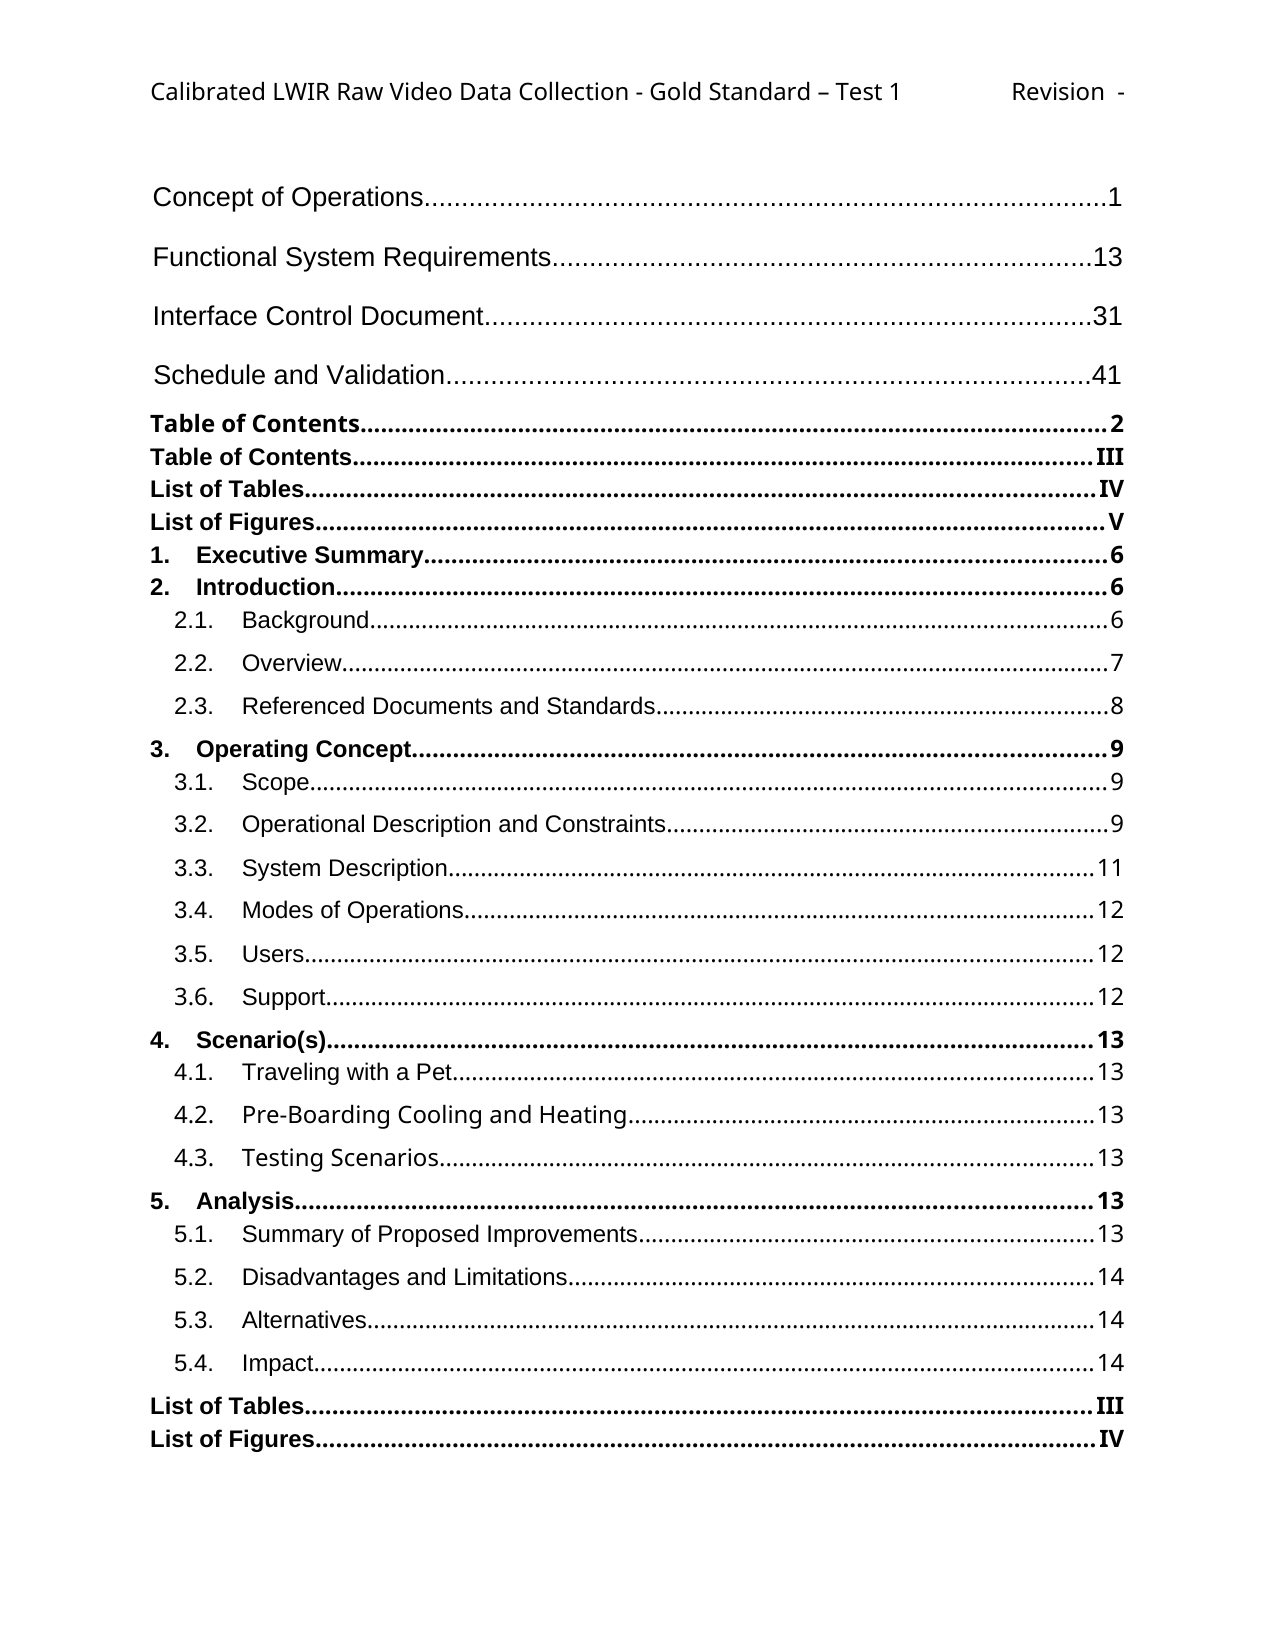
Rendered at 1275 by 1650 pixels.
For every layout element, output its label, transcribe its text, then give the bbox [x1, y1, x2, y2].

text 4.1. Traveling with a Pet 13 [174, 1055, 1125, 1088]
text 4.2. Pre-Boarding Cooling and Heating 13 [174, 1098, 1125, 1131]
text 5.1. Summary of Proposed Improvements 13 [174, 1217, 1125, 1249]
text Concept of Operations...........................................................................................1 Functional System Requirements........................................................................13 Interface Control Document.................................................................................31 Schedule and Validation......................................................................................41 [150, 150, 1125, 390]
text Table of Contents 2 [150, 407, 1125, 439]
text 2. Introduction 6 [150, 570, 1125, 603]
text 2.1. Background 6 [174, 603, 1125, 635]
text List of Figures IV [150, 1421, 1125, 1454]
text 5.2. Disadvantages and Limitations 14 [174, 1260, 1125, 1292]
text 3.4. Modes of Operations 12 [174, 893, 1125, 926]
text 5.4. Impact 14 [174, 1346, 1125, 1378]
text 3.1. Scope 9 [174, 764, 1125, 797]
text 3. Operating Concept 9 [150, 732, 1125, 764]
text List of Tables III [150, 1389, 1125, 1421]
text 5. Analysis 13 [150, 1184, 1125, 1217]
text 3.3. System Description 11 [174, 850, 1125, 883]
text 3.5. Users 12 [174, 936, 1125, 969]
text 4. Scenario(s) 13 [150, 1022, 1125, 1055]
text 3.2. Operational Description and Constraints 9 [174, 807, 1125, 840]
text 4.3. Testing Scenarios 13 [174, 1141, 1125, 1174]
text List of Figures V [150, 505, 1125, 537]
text Table of Contents III [150, 439, 1125, 472]
text 2.3. Referenced Documents and Standards 8 [174, 689, 1125, 721]
text 5.3. Alternatives 14 [174, 1303, 1125, 1335]
text 3.6. Support 12 [174, 979, 1125, 1012]
text 1. Executive Summary 6 [150, 537, 1125, 570]
text List of Tables IV [150, 472, 1125, 505]
text 2.2. Overview 7 [174, 646, 1125, 678]
